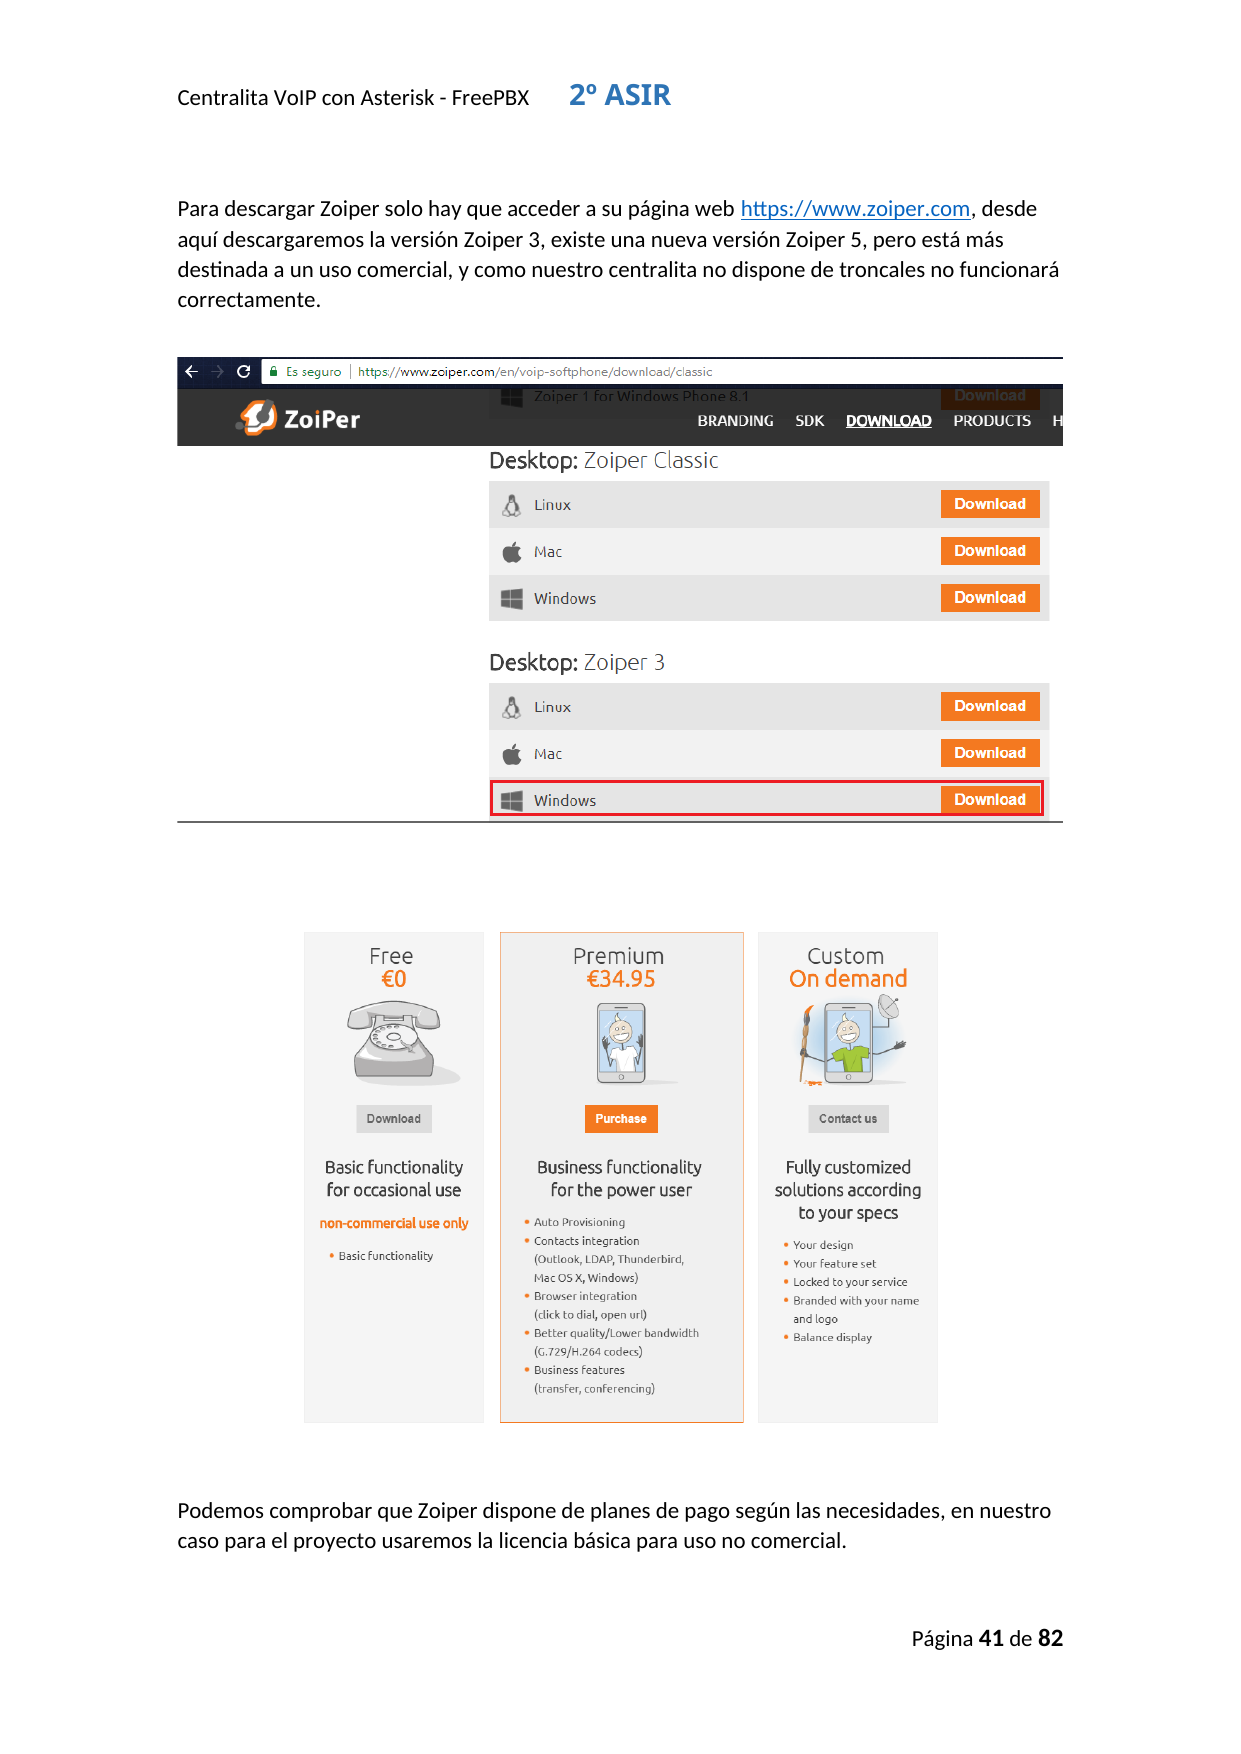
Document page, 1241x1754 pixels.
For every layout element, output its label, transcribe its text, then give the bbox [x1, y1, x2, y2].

text Podemos comprobar que Zoiper dispone de planes de pago según las necesidades, en nuestro caso para el proyecto usaremos la licencia básica para uso no comercial. [177, 1496, 1063, 1554]
picture [177, 357, 1063, 823]
picture [296, 921, 945, 1429]
text Para descargar Zoiper solo hay que acceder a su página web https://www.zoiper.com, desde aquí descargaremos la versión Zoiper 3, existe una nueva versión Zoiper 5, pero está más destinada a un uso comercial, y como nuestro centralita no dispone de troncales no funcionará correctamente. [177, 194, 1063, 313]
